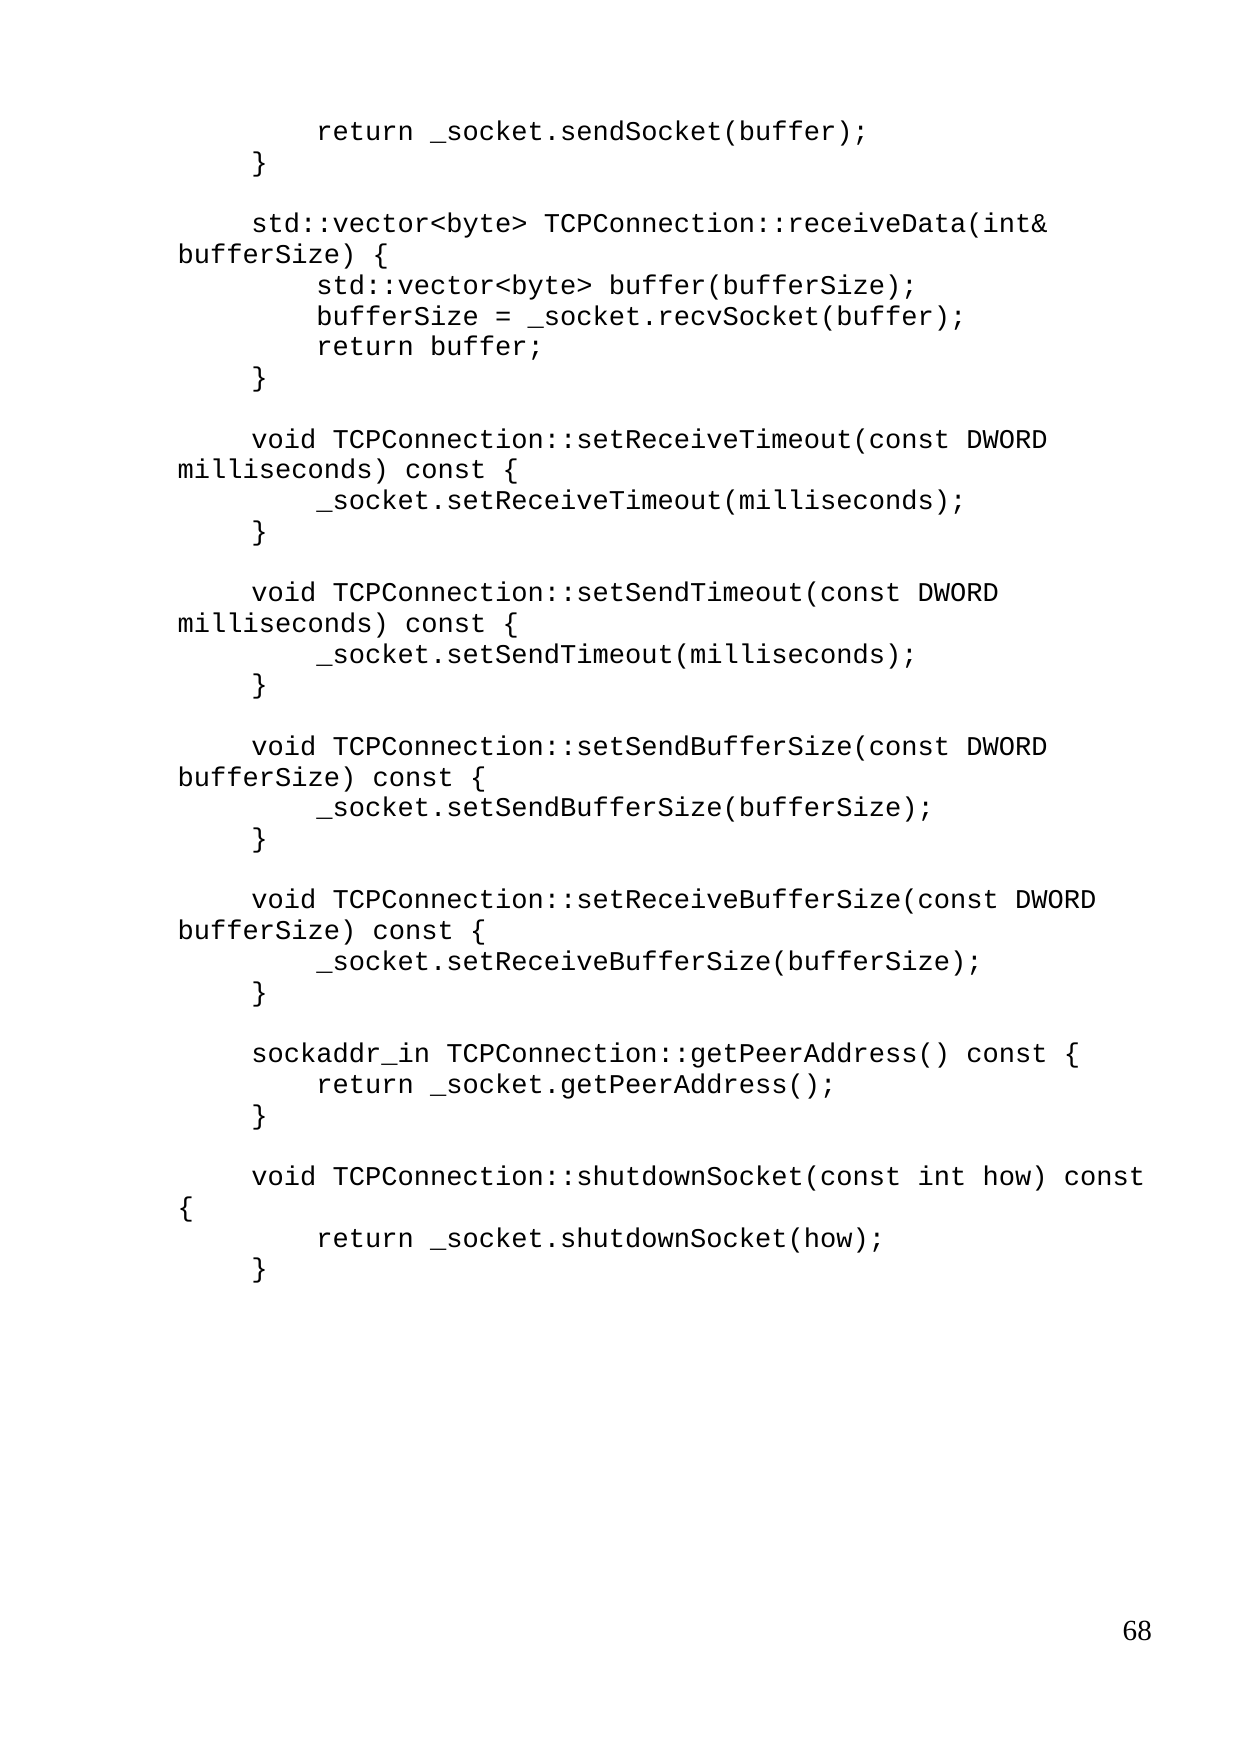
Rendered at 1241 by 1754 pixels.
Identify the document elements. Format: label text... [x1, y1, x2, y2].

text } [177, 825, 1152, 856]
text } [177, 1101, 1152, 1132]
text void TCPConnection::setSendBufferSize(const DWORD bufferSize) const { [177, 733, 1152, 794]
text } [177, 978, 1152, 1009]
text return _socket.getPeerAddress(); [177, 1071, 1152, 1101]
text void TCPConnection::shutdownSocket(const int how) const { [177, 1163, 1152, 1224]
text std::vector<byte> TCPConnection::receiveData(int& bufferSize) { [177, 210, 1152, 272]
text void TCPConnection::setSendTimeout(const DWORD milliseconds) const { [177, 579, 1152, 641]
text void TCPConnection::setReceiveBufferSize(const DWORD bufferSize) const { [177, 886, 1152, 948]
text } [177, 149, 1152, 179]
text sockaddr_in TCPConnection::getPeerAddress() const { [177, 1040, 1152, 1071]
text _socket.setReceiveTimeout(milliseconds); [177, 487, 1152, 518]
text } [177, 364, 1152, 395]
text _socket.setSendBufferSize(bufferSize); [177, 794, 1152, 825]
text _socket.setSendTimeout(milliseconds); [177, 641, 1152, 671]
text } [177, 1255, 1152, 1286]
text void TCPConnection::setReceiveTimeout(const DWORD milliseconds) const { [177, 425, 1152, 487]
text return _socket.sendSocket(buffer); [177, 118, 1152, 149]
text } [177, 518, 1152, 548]
text _socket.setReceiveBufferSize(bufferSize); [177, 948, 1152, 978]
text } [177, 671, 1152, 702]
text return buffer; [177, 333, 1152, 364]
text std::vector<byte> buffer(bufferSize); [177, 272, 1152, 302]
text return _socket.shutdownSocket(how); [177, 1224, 1152, 1255]
text bufferSize = _socket.recvSocket(buffer); [177, 302, 1152, 333]
